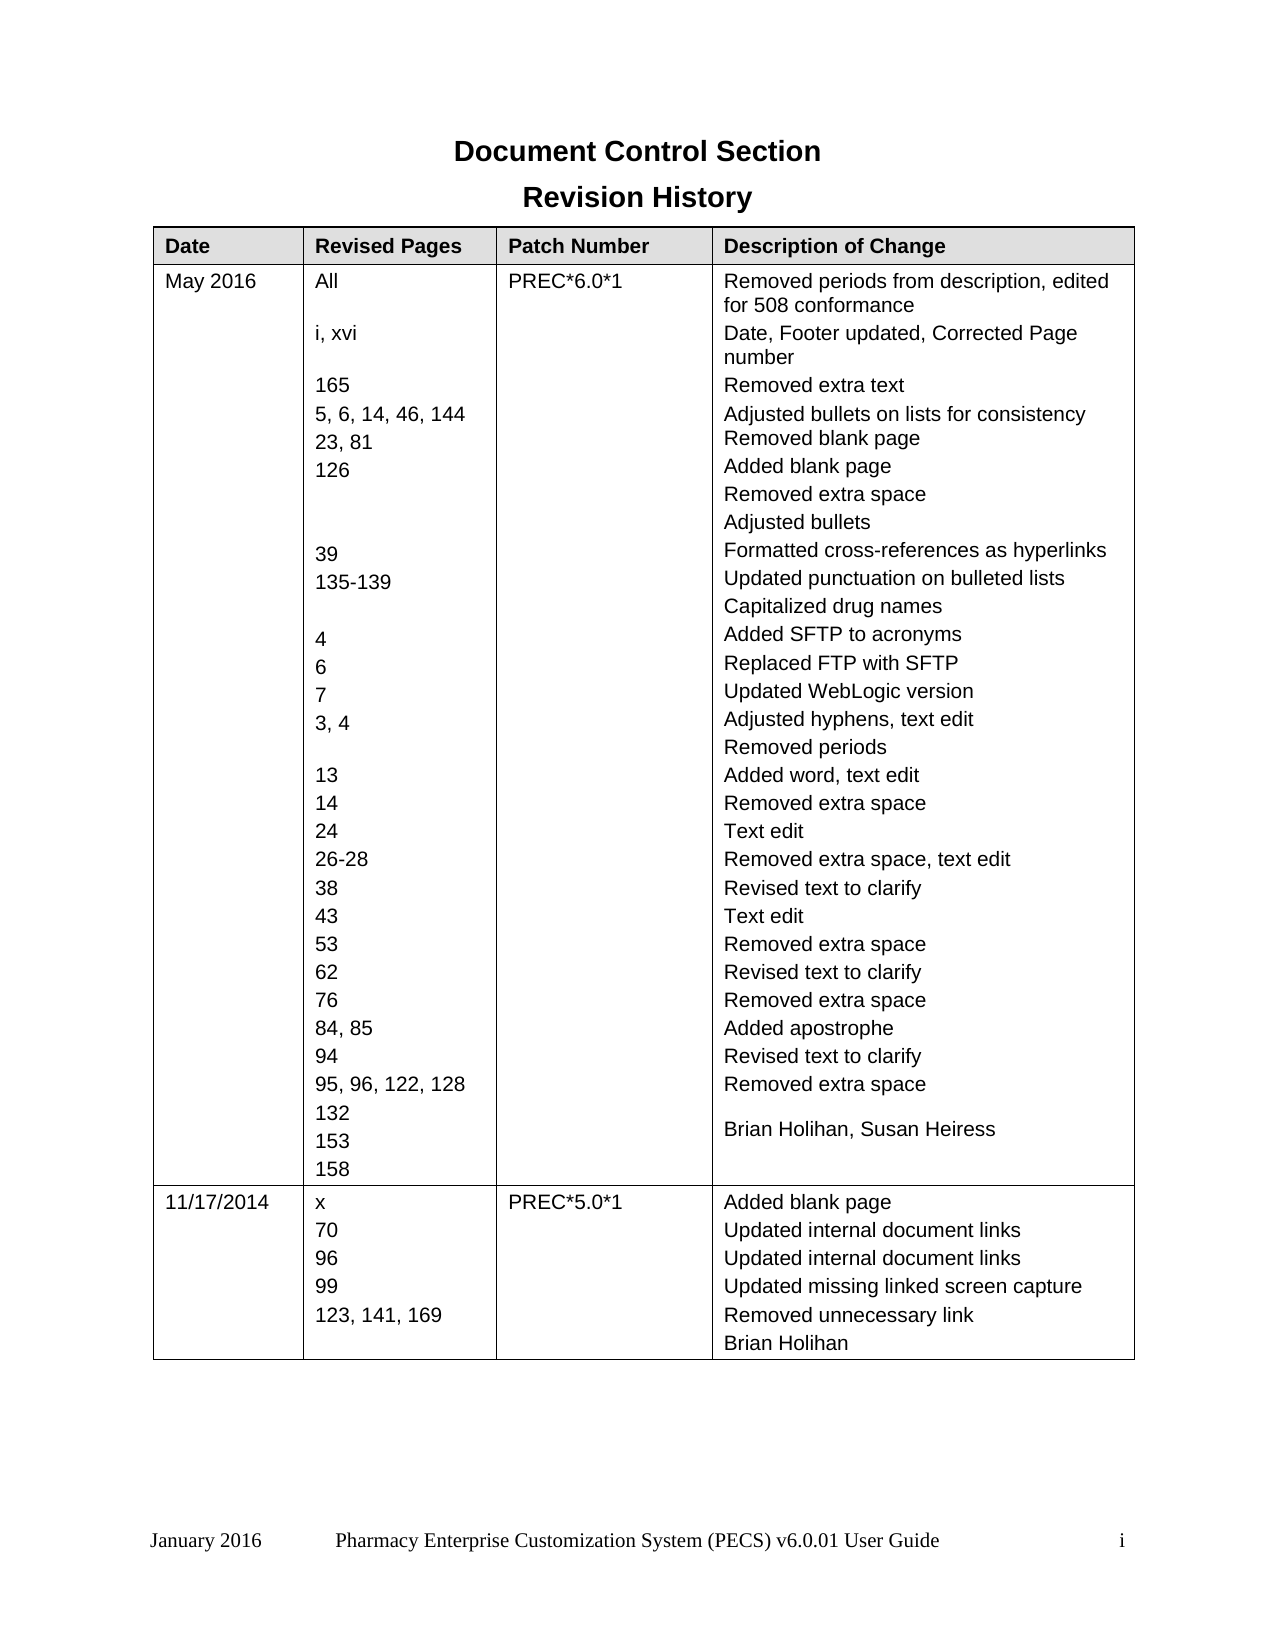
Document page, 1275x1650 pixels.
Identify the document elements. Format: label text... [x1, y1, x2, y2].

table_cell x 70 96 99 123, 141, 169 [304, 1186, 496, 1359]
table_cell Removed periods from description, edited for 508 conformance Date, Footer updated, Corrected Page number Removed extra text Adjusted bullets on lists for consistency Removed blank page Added blank page Removed extra space Adjusted bullets Formatted cross-references as hyperlinks Updated punctuation on bulleted lists Capitalized drug names Added SFTP to acronyms Replaced FTP with SFTP Updated WebLogic version Adjusted hyphens, text edit Removed periods Added word, text edit Removed extra space Text edit Removed extra space, text edit Revised text to clarify Text edit Removed extra space Revised text to clarify Removed extra space Added apostrophe Revised text to clarify Removed extra space Brian Holihan, Susan Heiress [713, 265, 1134, 1185]
title Revision History [150, 180, 1125, 214]
table_header Description of Change [713, 228, 1134, 264]
table_cell PREC*5.0*1 [497, 1186, 712, 1359]
table_cell All i, xvi 165 5, 6, 14, 46, 144 23, 81 126 39 135-139 4 6 7 3, 4 13 14 24 26-28 38 43 53 62 76 84, 85 94 95, 96, 122, 128 132 153 158 [304, 265, 496, 1185]
table_header Date [154, 228, 303, 264]
table_cell PREC*6.0*1 [497, 265, 712, 1185]
table_cell Added blank page Updated internal document links Updated internal document links Updated missing linked screen capture Removed unnecessary link Brian Holihan [713, 1186, 1134, 1359]
title Document Control Section [150, 134, 1125, 168]
table_cell 11/17/2014 [154, 1186, 303, 1359]
table_cell May 2016 [154, 265, 303, 1185]
table_header Revised Pages [304, 228, 496, 264]
table_header Patch Number [497, 228, 712, 264]
